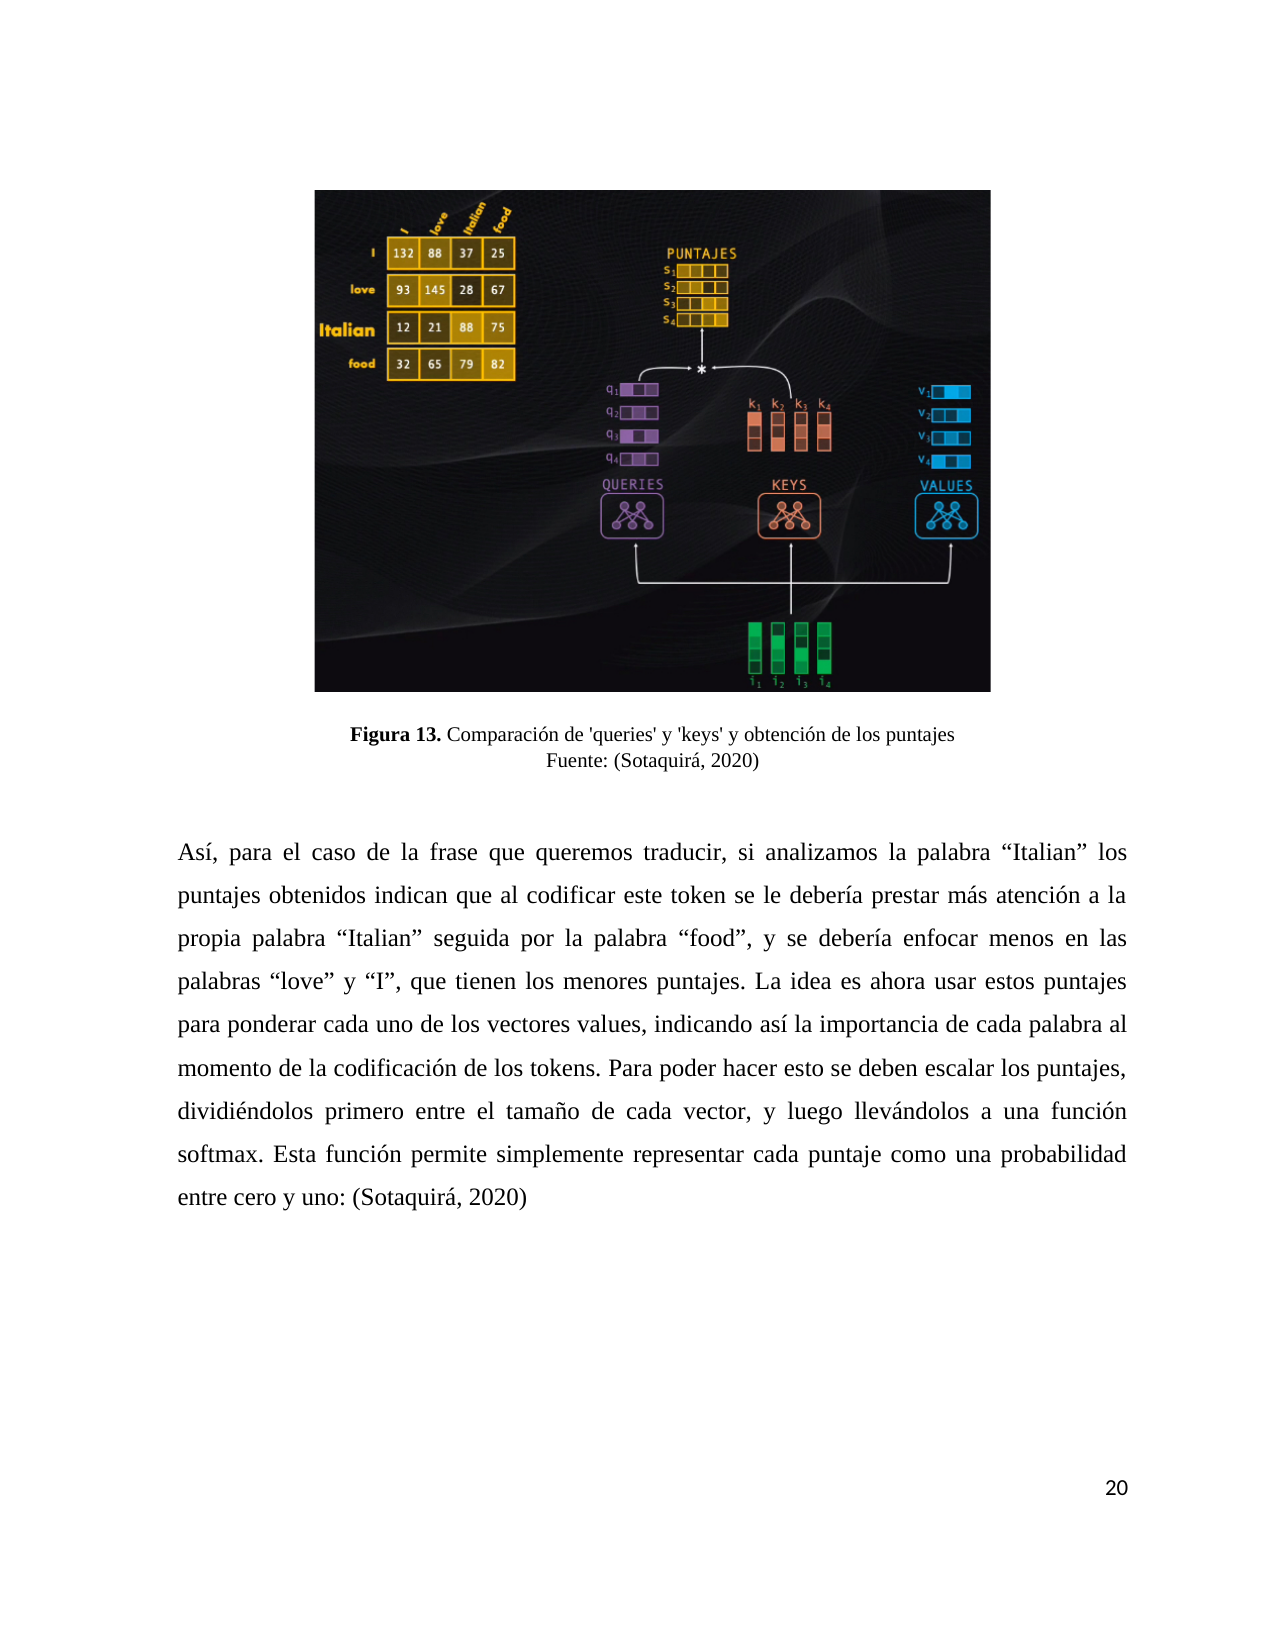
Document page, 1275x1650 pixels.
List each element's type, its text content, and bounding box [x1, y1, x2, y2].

text Así, para el caso de la frase que queremos traducir, si analizamos la palabra “Italian” los puntajes obtenidos indican que al codificar este token se le debería prestar más atención a la propia palabra “Italian” seguida por la palabra “food”, y se debería enfocar menos en las palabras “love” y “I”, que tienen los menores puntajes. La idea es ahora usar estos puntajes para ponderar cada uno de los vectores values, indicando así la importancia de cada palabra al momento de la codificación de los tokens. Para poder hacer esto se deben escalar los puntajes, dividiéndolos primero entre el tamaño de cada vector, y luego llevándolos a una función softmax. Esta función permite simplemente representar cada puntaje como una probabilidad entre cero y uno: [177, 837, 1128, 1211]
list Fuente: [177, 748, 1128, 772]
picture [314, 190, 991, 692]
text Figura 13. Comparación de 'queries' y 'keys' y obtención de los puntajes [177, 722, 1128, 746]
